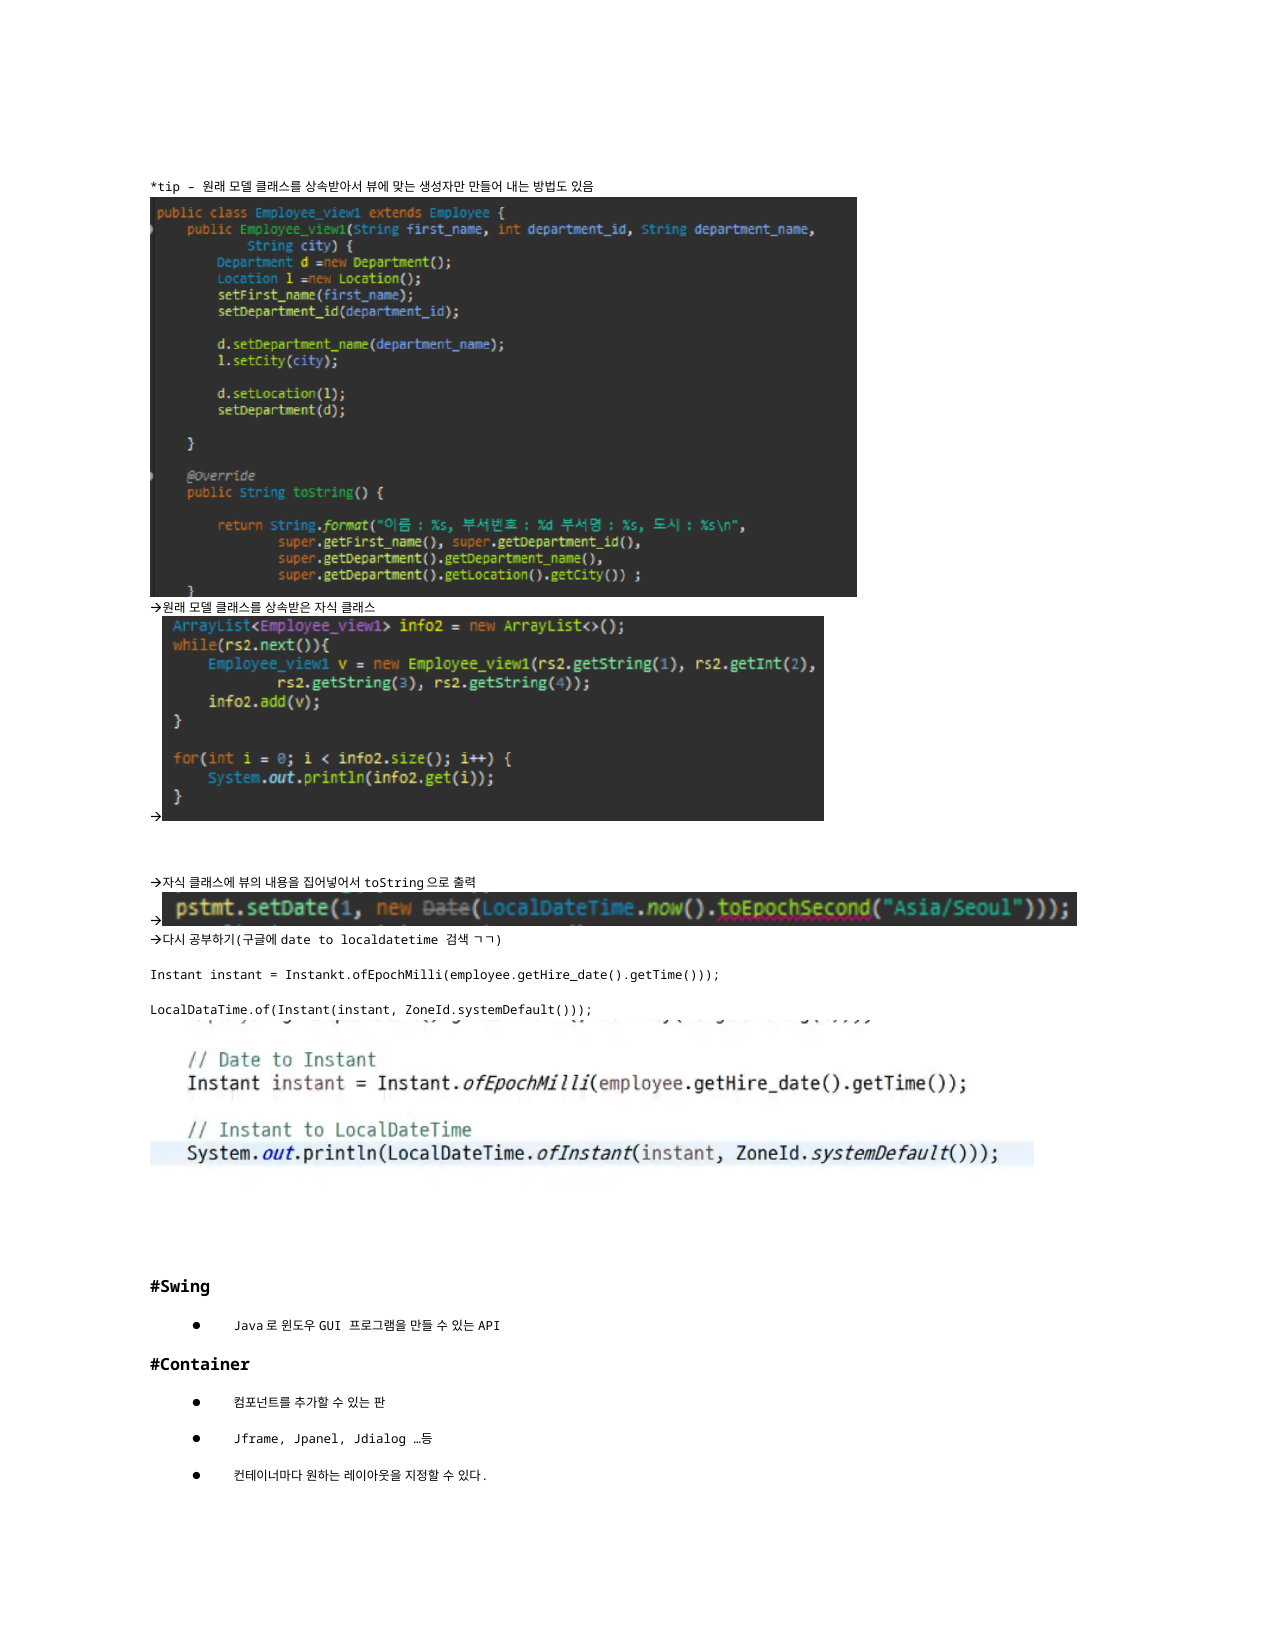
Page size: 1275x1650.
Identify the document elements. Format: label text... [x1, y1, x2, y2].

text Instant instant = Instankt.ofEpochMilli(employee.getHire_date().getTime())); [150, 966, 1125, 983]
list 컴포넌트를 추가할 수 있는 판 [192, 1393, 1125, 1411]
picture [150, 1020, 1034, 1186]
list 컨테이너마다 원하는 레이아웃을 지정할 수 있다. [192, 1466, 1125, 1484]
text #Container [150, 1352, 1125, 1375]
text #Swing [150, 1275, 1125, 1297]
picture [162, 616, 824, 821]
picture [162, 892, 1077, 926]
picture [150, 197, 857, 597]
list Java로 윈도우 GUI 프로그램을 만들 수 있는 API [192, 1316, 1125, 1334]
list Jframe, Jpanel, Jdialog …등 [192, 1429, 1125, 1448]
